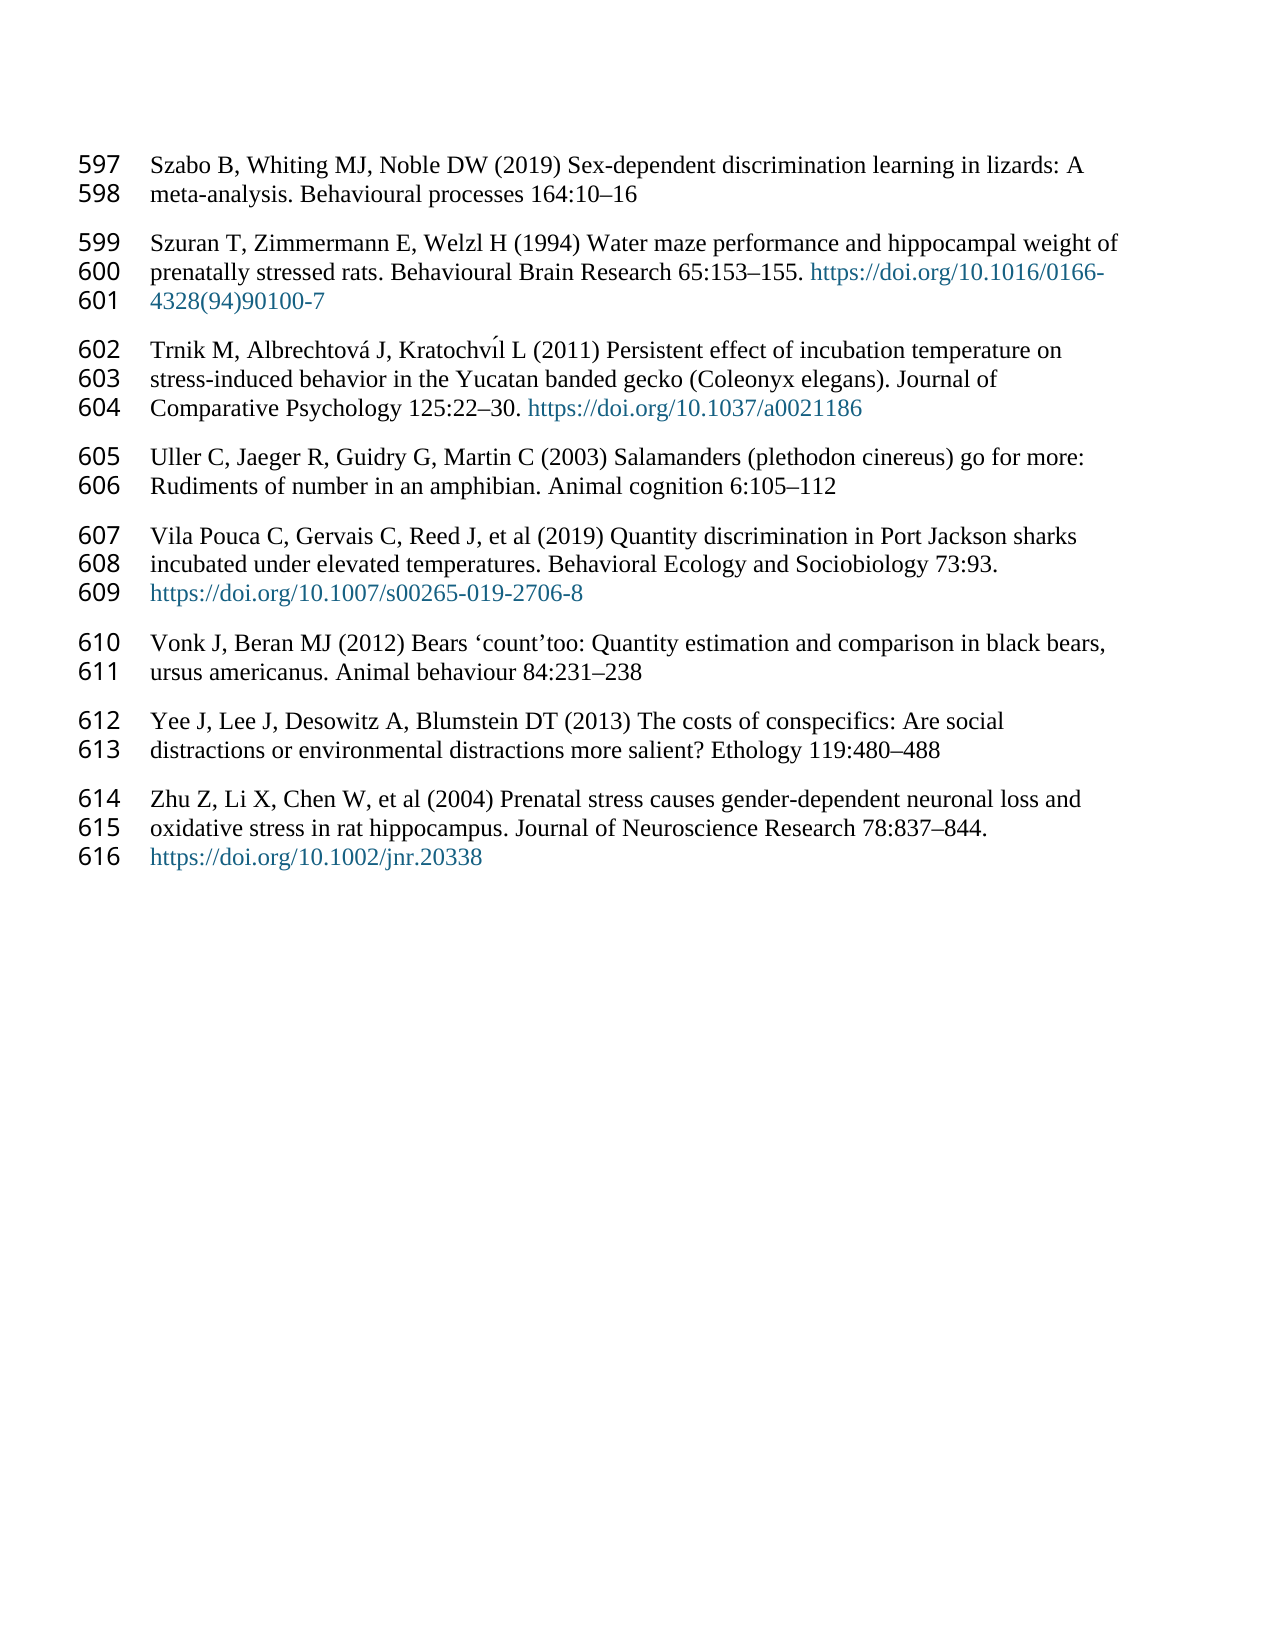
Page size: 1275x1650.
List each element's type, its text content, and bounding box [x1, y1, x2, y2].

text Uller C, Jaeger R, Guidry G, Martin C (2003) Salamanders (plethodon cinereus) go for more: Rudiments of number in an amphibian. Animal cognition 6:105–112 [150, 442, 1125, 500]
text Zhu Z, Li X, Chen W, et al (2004) Prenatal stress causes gender-dependent neuronal loss and oxidative stress in rat hippocampus. Journal of Neuroscience Research 78:837–844. https://doi.org/10.1002/jnr.20338 [150, 784, 1125, 871]
text Vonk J, Beran MJ (2012) Bears ‘count’too: Quantity estimation and comparison in black bears, ursus americanus. Animal behaviour 84:231–238 [150, 628, 1125, 685]
text Vila Pouca C, Gervais C, Reed J, et al (2019) Quantity discrimination in Port Jackson sharks incubated under elevated temperatures. Behavioral Ecology and Sociobiology 73:93. https://doi.org/10.1007/s00265-019-2706-8 [150, 521, 1125, 607]
text Szabo B, Whiting MJ, Noble DW (2019) Sex-dependent discrimination learning in lizards: A meta-analysis. Behavioural processes 164:10–16 [150, 150, 1125, 207]
text Szuran T, Zimmermann E, Welzl H (1994) Water maze performance and hippocampal weight of prenatally stressed rats. Behavioural Brain Research 65:153–155. https://doi.org/10.1016/0166-4328(94)90100-7 [150, 228, 1125, 314]
text Yee J, Lee J, Desowitz A, Blumstein DT (2013) The costs of conspecifics: Are social distractions or environmental distractions more salient? Ethology 119:480–488 [150, 706, 1125, 764]
text Trnik M, Albrechtová J, Kratochvı́l L (2011) Persistent effect of incubation temperature on stress-induced behavior in the Yucatan banded gecko (Coleonyx elegans). Journal of Comparative Psychology 125:22–30. https://doi.org/10.1037/a0021186 [150, 335, 1125, 422]
